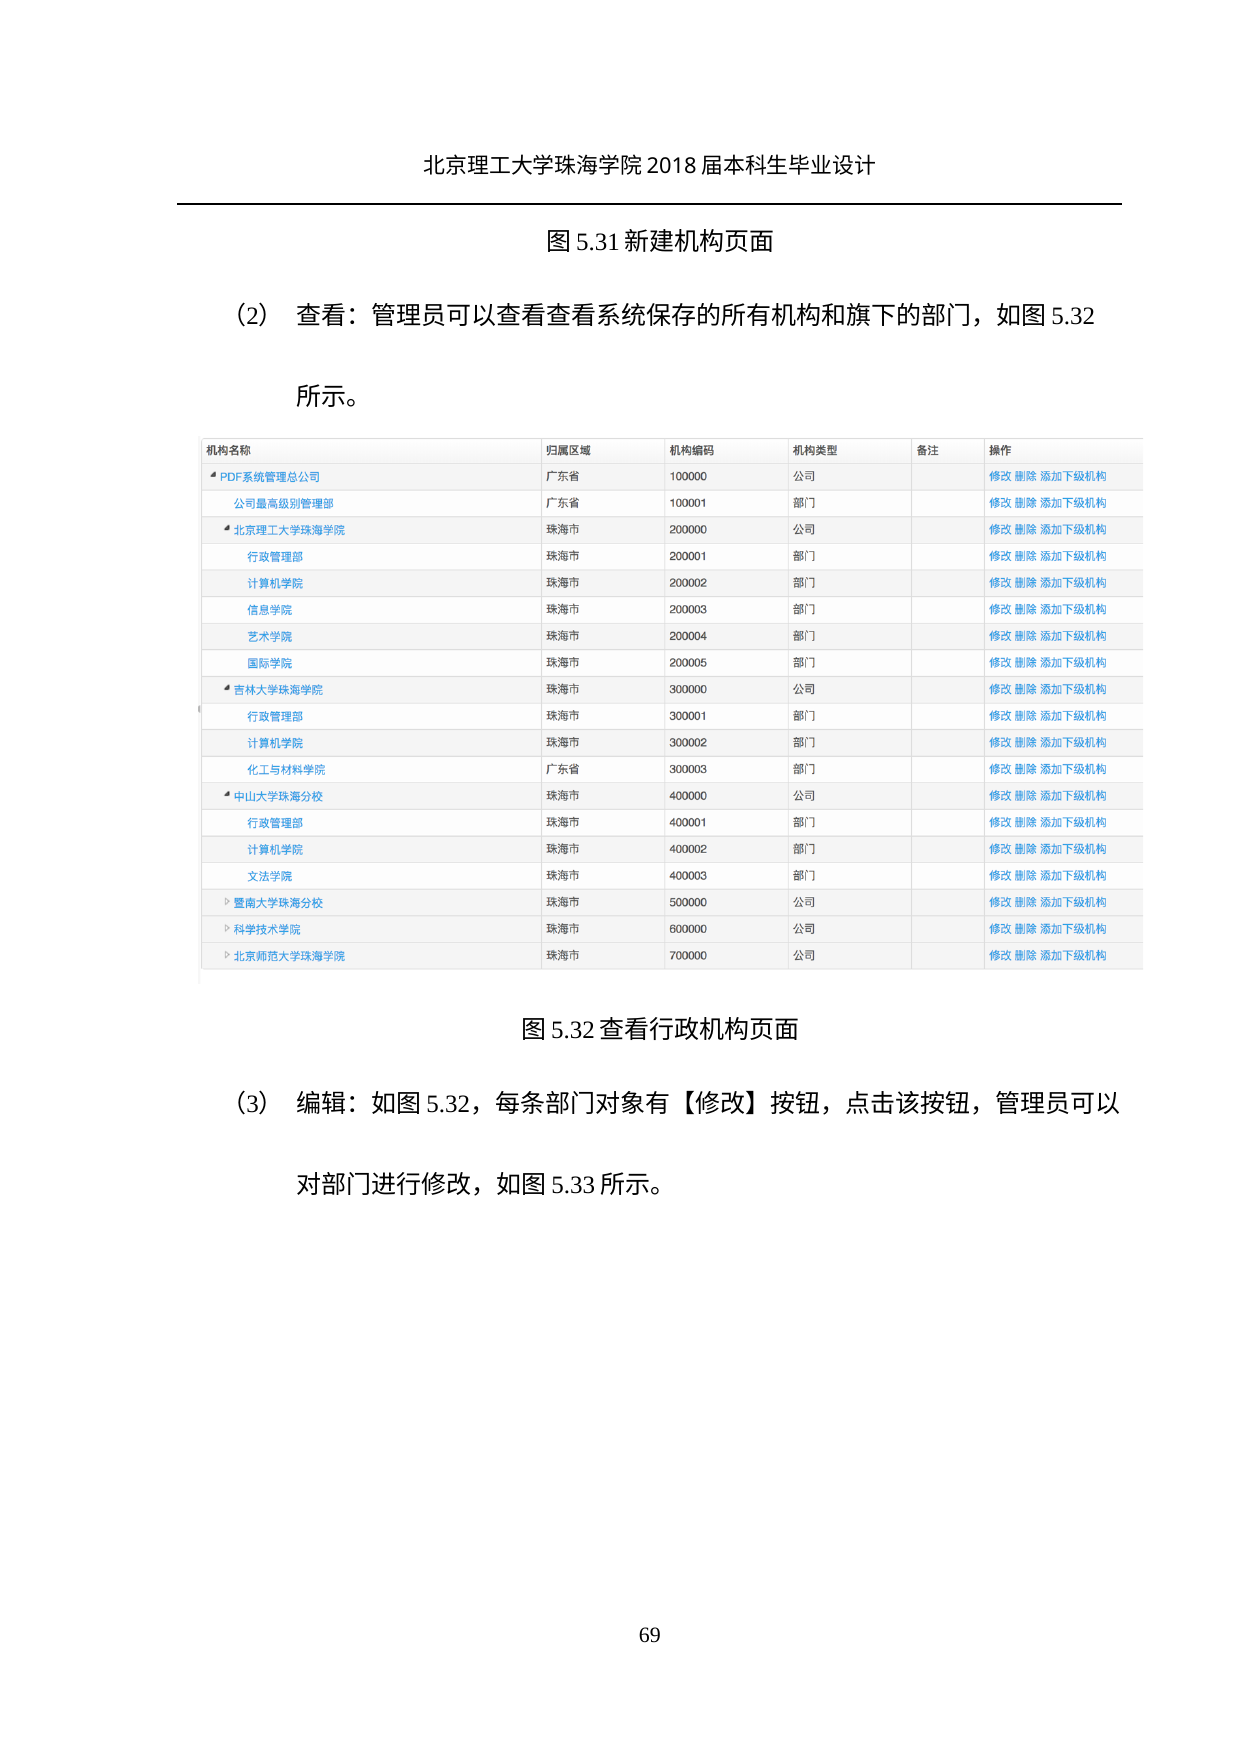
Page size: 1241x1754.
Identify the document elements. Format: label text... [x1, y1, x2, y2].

list 查看：管理员可以查看查看系统保存的所有机构和旗下的部门，如图5.32所示。 [221, 281, 1122, 427]
picture [198, 436, 1144, 984]
text 图5.31新建机构页面 [177, 207, 1122, 272]
text 图5.32查看行政机构页面 [177, 995, 1122, 1060]
list 编辑：如图5.32，每条部门对象有【修改】按钮，点击该按钮，管理员可以对部门进行修改，如图5.33所示。 [221, 1069, 1122, 1215]
